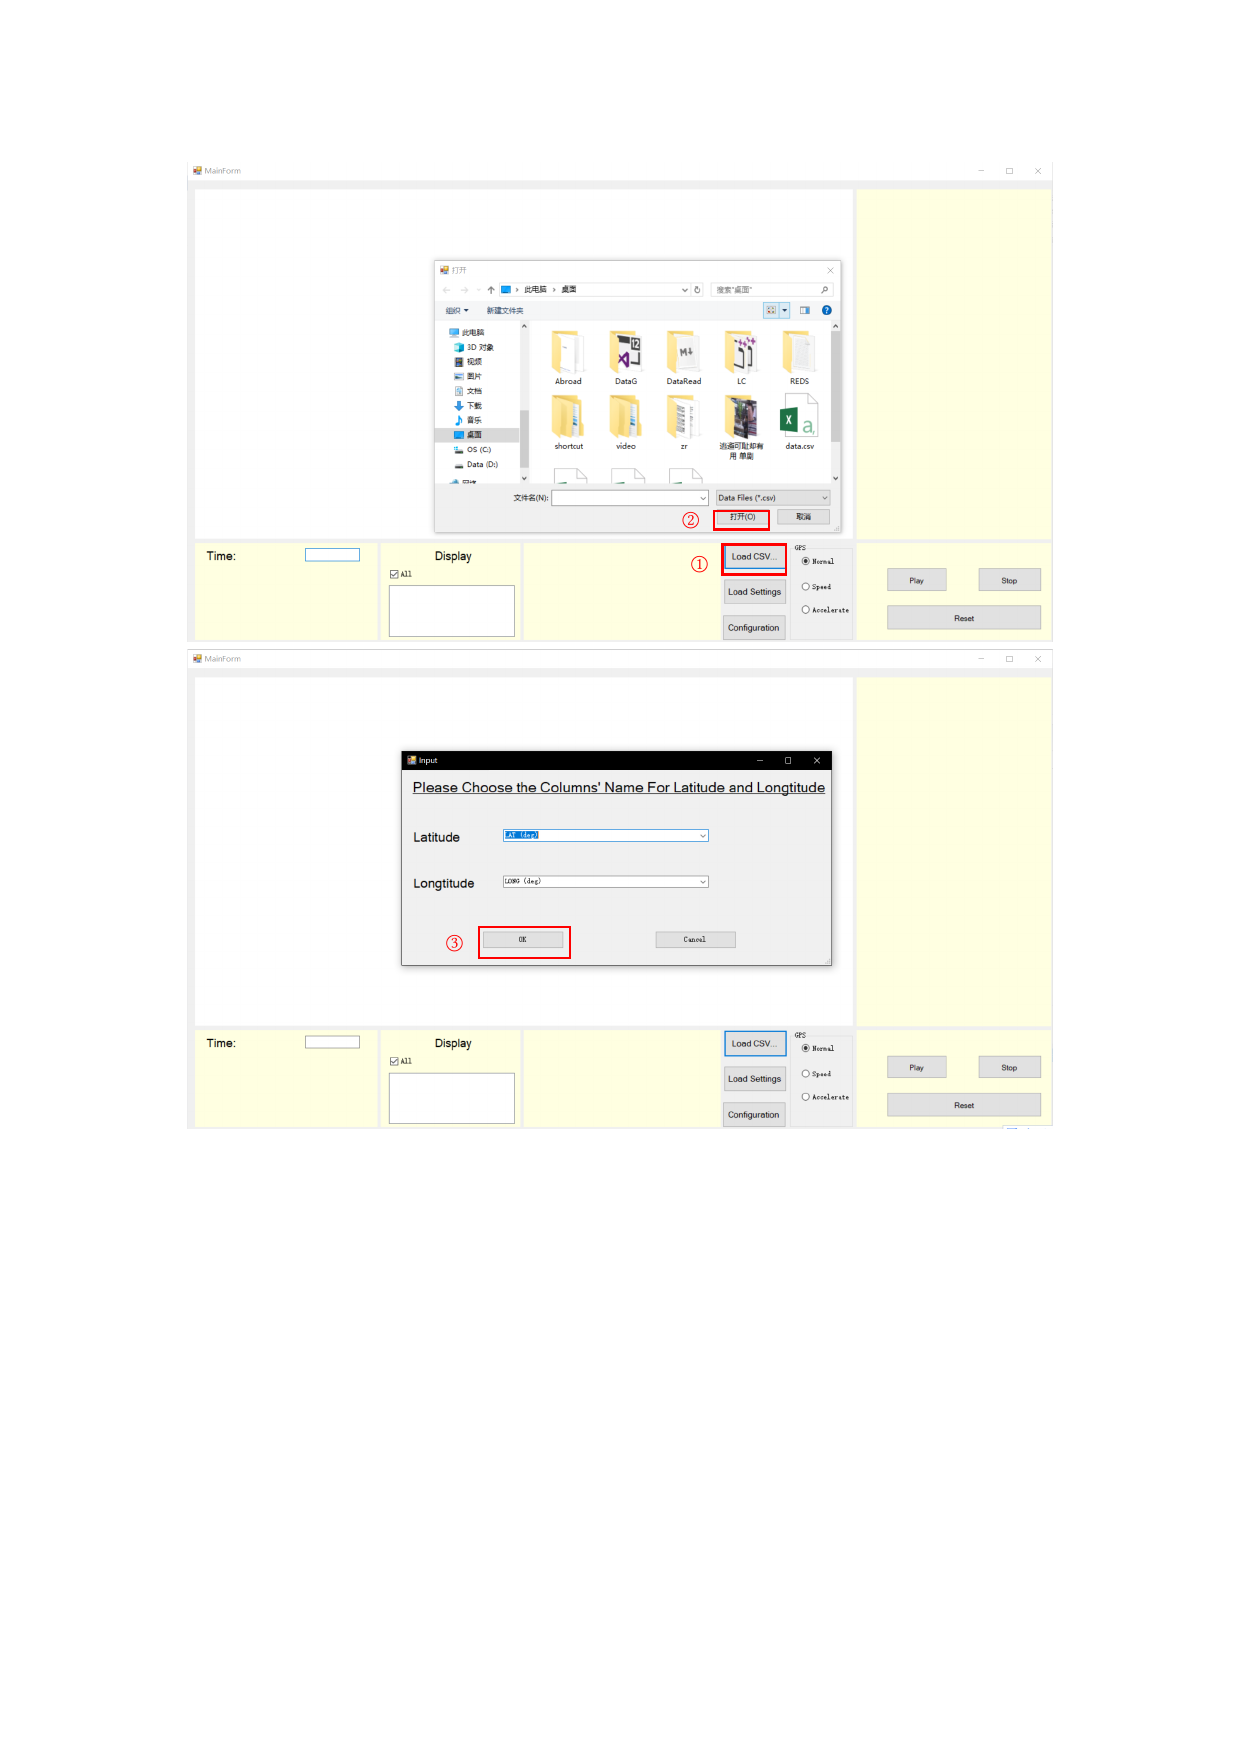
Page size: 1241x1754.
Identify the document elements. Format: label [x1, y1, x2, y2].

picture [187, 162, 1053, 642]
picture [187, 649, 1053, 1129]
